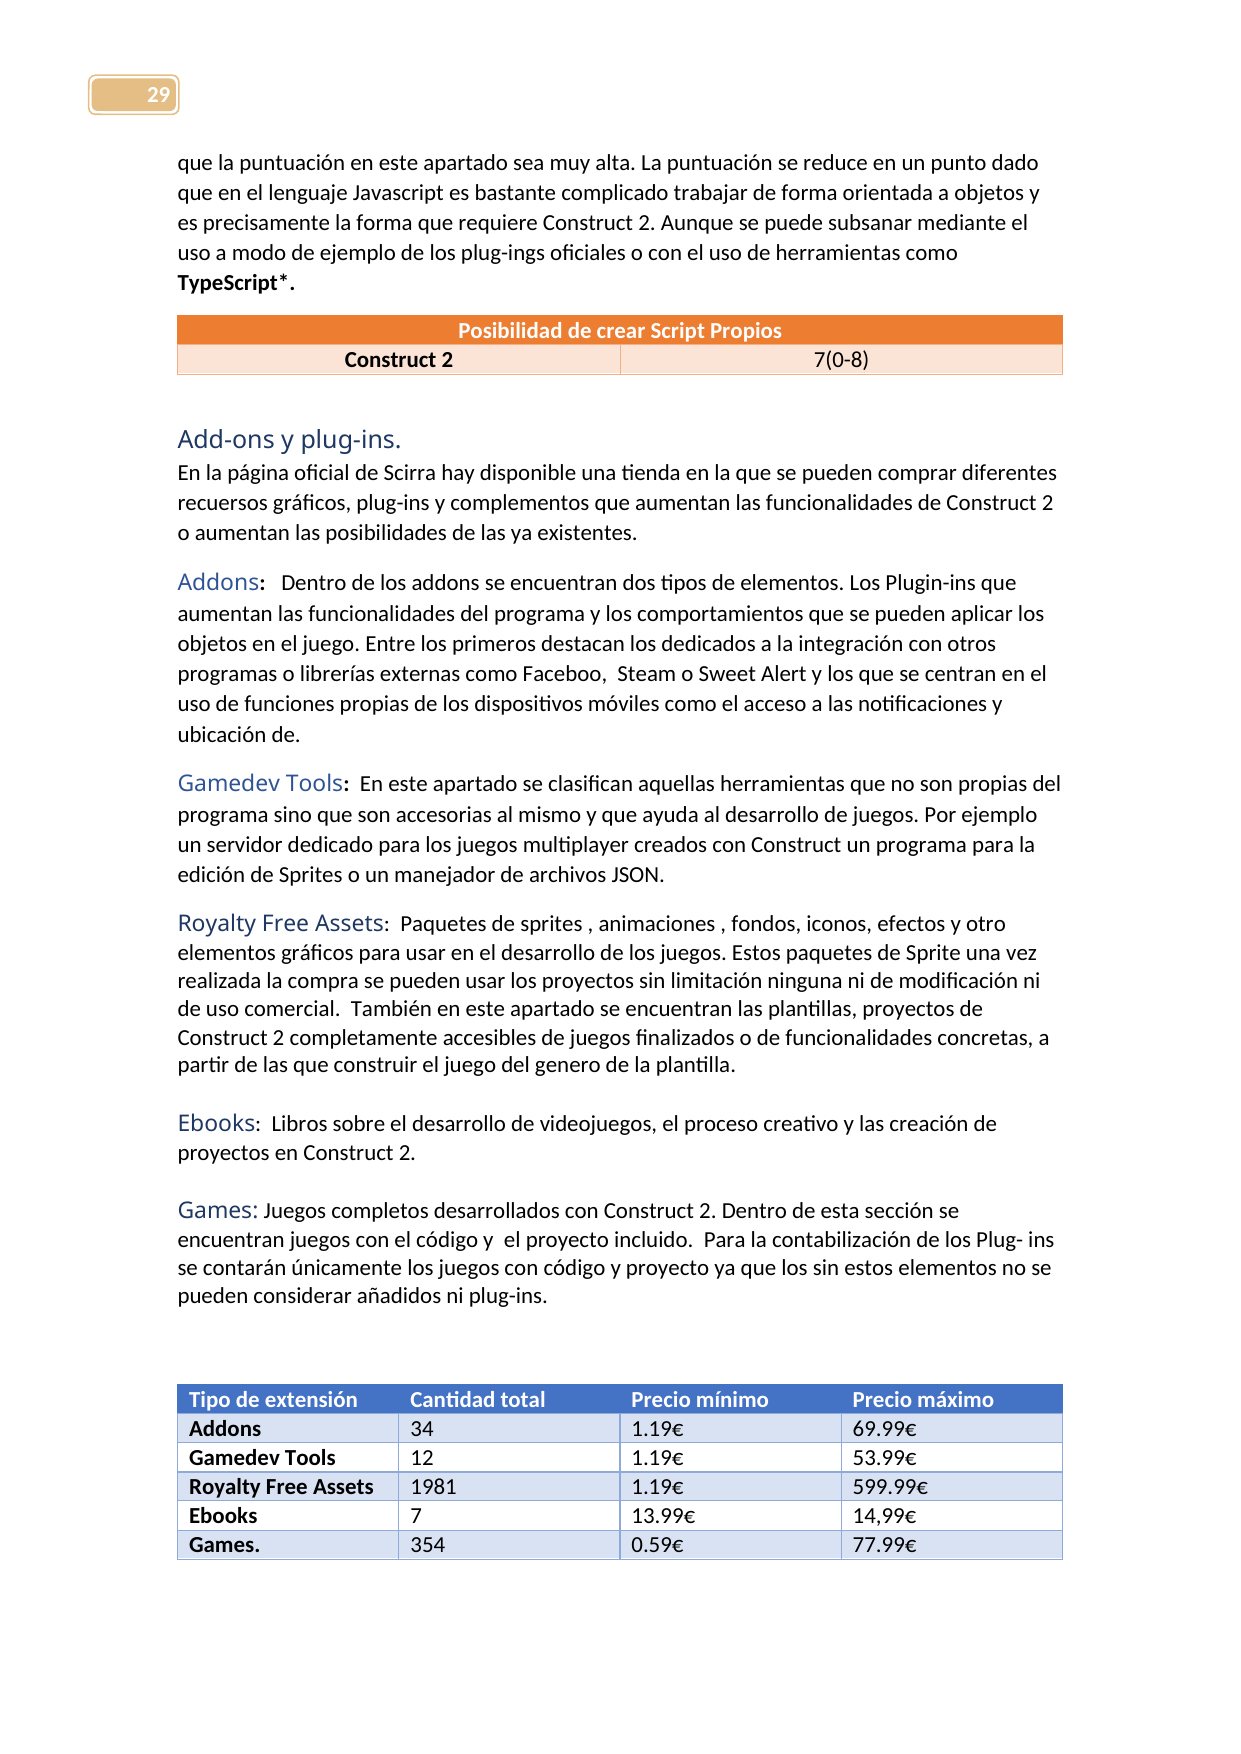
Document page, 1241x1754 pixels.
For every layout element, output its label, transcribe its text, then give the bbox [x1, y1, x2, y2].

text Royalty Free Assets: Paquetes de sprites , animaciones , fondos, iconos, efectos y otro elementos gráficos para usar en el desarrollo de los juegos. Estos paquetes de Sprite una vez realizada la compra se pueden usar los proyectos sin limitación ninguna ni de modificación ni de uso comercial. También en este apartado se encuentran las plantillas, proyectos de Construct 2 completamente accesibles de juegos finalizados o de funcionalidades concretas, a partir de las que construir el juego del genero de la plantilla. [177, 907, 1063, 1079]
table_cell 34 [399, 1414, 619, 1442]
table_cell Addons [178, 1414, 398, 1442]
table_cell Royalty Free Assets [178, 1473, 398, 1500]
text Gamedev Tools: En este apartado se clasifican aquellas herramientas que no son propias del programa sino que son accesorias al mismo y que ayuda al desarrollo de juegos. Por ejemplo un servidor dedicado para los juegos multiplayer creados con Construct un programa para la edición de Sprites o un manejador de archivos JSON. [177, 767, 1063, 888]
table_cell 14,99€ [842, 1501, 1062, 1529]
table_cell 7(0-8) [621, 345, 1062, 373]
table_cell Construct 2 [178, 345, 620, 373]
table_cell 7 [399, 1501, 619, 1529]
text Addons: Dentro de los addons se encuentran dos tipos de elementos. Los Plugin-ins que aumentan las funcionalidades del programa y los comportamientos que se pueden aplicar los objetos en el juego. Entre los primeros destacan los dedicados a la integración con otros programas o librerías externas como Faceboo, Steam o Sweet Alert y los que se centran en el uso de funciones propias de los dispositivos móviles como el acceso a las notificaciones y ubicación de. [177, 565, 1063, 748]
table_cell 12 [399, 1443, 619, 1471]
table_cell Gamedev Tools [178, 1443, 398, 1471]
table_cell 53.99€ [842, 1443, 1062, 1471]
table_cell 354 [399, 1531, 619, 1558]
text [177, 148, 1063, 296]
table_header Posibilidad de crear Script Propios [178, 316, 1062, 344]
table_cell 1.19€ [621, 1443, 841, 1471]
table_header Cantidad total [399, 1385, 619, 1413]
table_cell Ebooks [178, 1501, 398, 1529]
table_cell 1.19€ [621, 1414, 841, 1442]
table_cell 13.99€ [621, 1501, 841, 1529]
table_header Precio máximo [842, 1385, 1062, 1413]
table_header Precio mínimo [621, 1385, 841, 1413]
table_cell Games. [178, 1531, 398, 1558]
text En la página oficial de Scirra hay disponible una tienda en la que se pueden comprar diferentes recuersos gráficos, plug-ins y complementos que aumentan las funcionalidades de Construct 2 o aumentan las posibilidades de las ya existentes. [177, 458, 1063, 547]
text Games: Juegos completos desarrollados con Construct 2. Dentro de esta sección se encuentran juegos con el código y el proyecto incluido. Para la contabilización de los Plug- ins se contarán únicamente los juegos con código y proyecto ya que los sin estos elementos no se pueden considerar añadidos ni plug-ins. [177, 1194, 1063, 1309]
table_cell 69.99€ [842, 1414, 1062, 1442]
table_header Tipo de extensión [178, 1385, 398, 1413]
text Ebooks: Libros sobre el desarrollo de videojuegos, el proceso creativo y las creación de proyectos en Construct 2. [177, 1107, 1063, 1166]
table_cell 77.99€ [842, 1531, 1062, 1558]
table_cell 1.19€ [621, 1473, 841, 1500]
table_cell 0.59€ [621, 1531, 841, 1558]
subtitle Add-ons y plug-ins. [177, 421, 1063, 455]
table_cell 1981 [399, 1473, 619, 1500]
table_cell 599.99€ [842, 1473, 1062, 1500]
